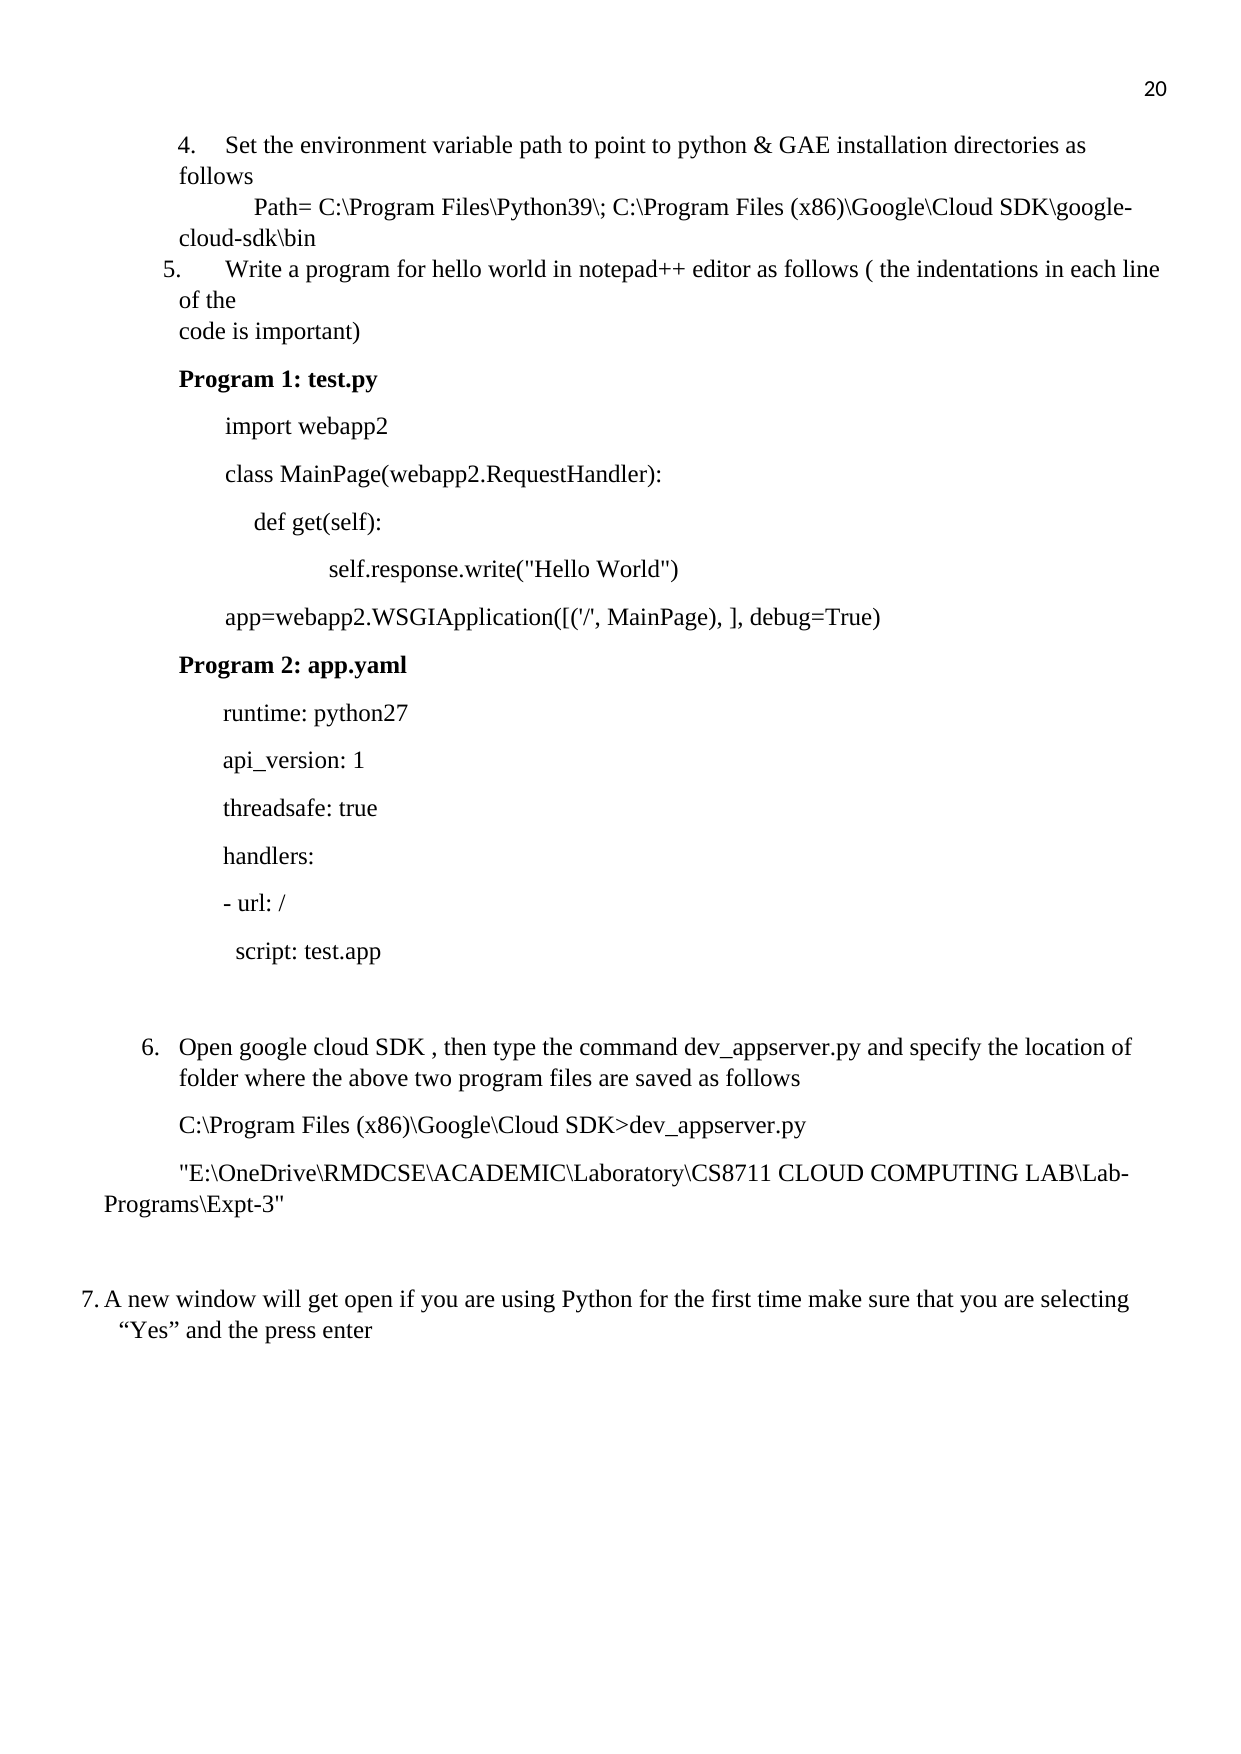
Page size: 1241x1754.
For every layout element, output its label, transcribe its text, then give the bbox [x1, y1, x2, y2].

text Path= C:\Program Files\Python39\; C:\Program Files (x86)\Google\Cloud SDK\google-cloud-sdk\bin [178, 192, 1167, 252]
text Program 1: test.py [103, 364, 1167, 392]
text Program 2: app.yaml [103, 650, 1167, 679]
text C:\Program Files (x86)\Google\Cloud SDK>dev_appserver.py [103, 1110, 1167, 1139]
text script: test.app [148, 936, 1167, 965]
text handlers: [148, 841, 1167, 869]
text "E:\OneDrive\RMDCSE\ACADEMIC\Laboratory\CS8711 CLOUD COMPUTING LAB\Lab-Programs\Expt-3" [103, 1158, 1167, 1218]
list Open google cloud SDK , then type the command dev_appserver.py and specify the location of folder where the above two program files are saved as follows [141, 1032, 1167, 1091]
list Write a program for hello world in notepad++ editor as follows ( the indentations in each line of the [163, 254, 1167, 314]
text api_version: 1 [192, 745, 1167, 774]
text threadsafe: true [148, 793, 1167, 822]
text class MainPage(webapp2.RequestHandler): [103, 459, 1167, 488]
text - url: / [148, 888, 1167, 917]
text code is important) [178, 316, 1167, 345]
text def get(self): [103, 507, 1167, 536]
text self.response.write("Hello World") [103, 554, 1167, 583]
text app=webapp2.WSGIApplication([('/', MainPage), ], debug=True) [103, 602, 1167, 631]
text import webapp2 [103, 411, 1167, 440]
list Set the environment variable path to point to python & GAE installation directories as follows [177, 130, 1167, 189]
text runtime: python27 [148, 698, 1167, 726]
list A new window will get open if you are using Python for the first time make sure that you are selecting “Yes” and the press enter [81, 1284, 1167, 1344]
